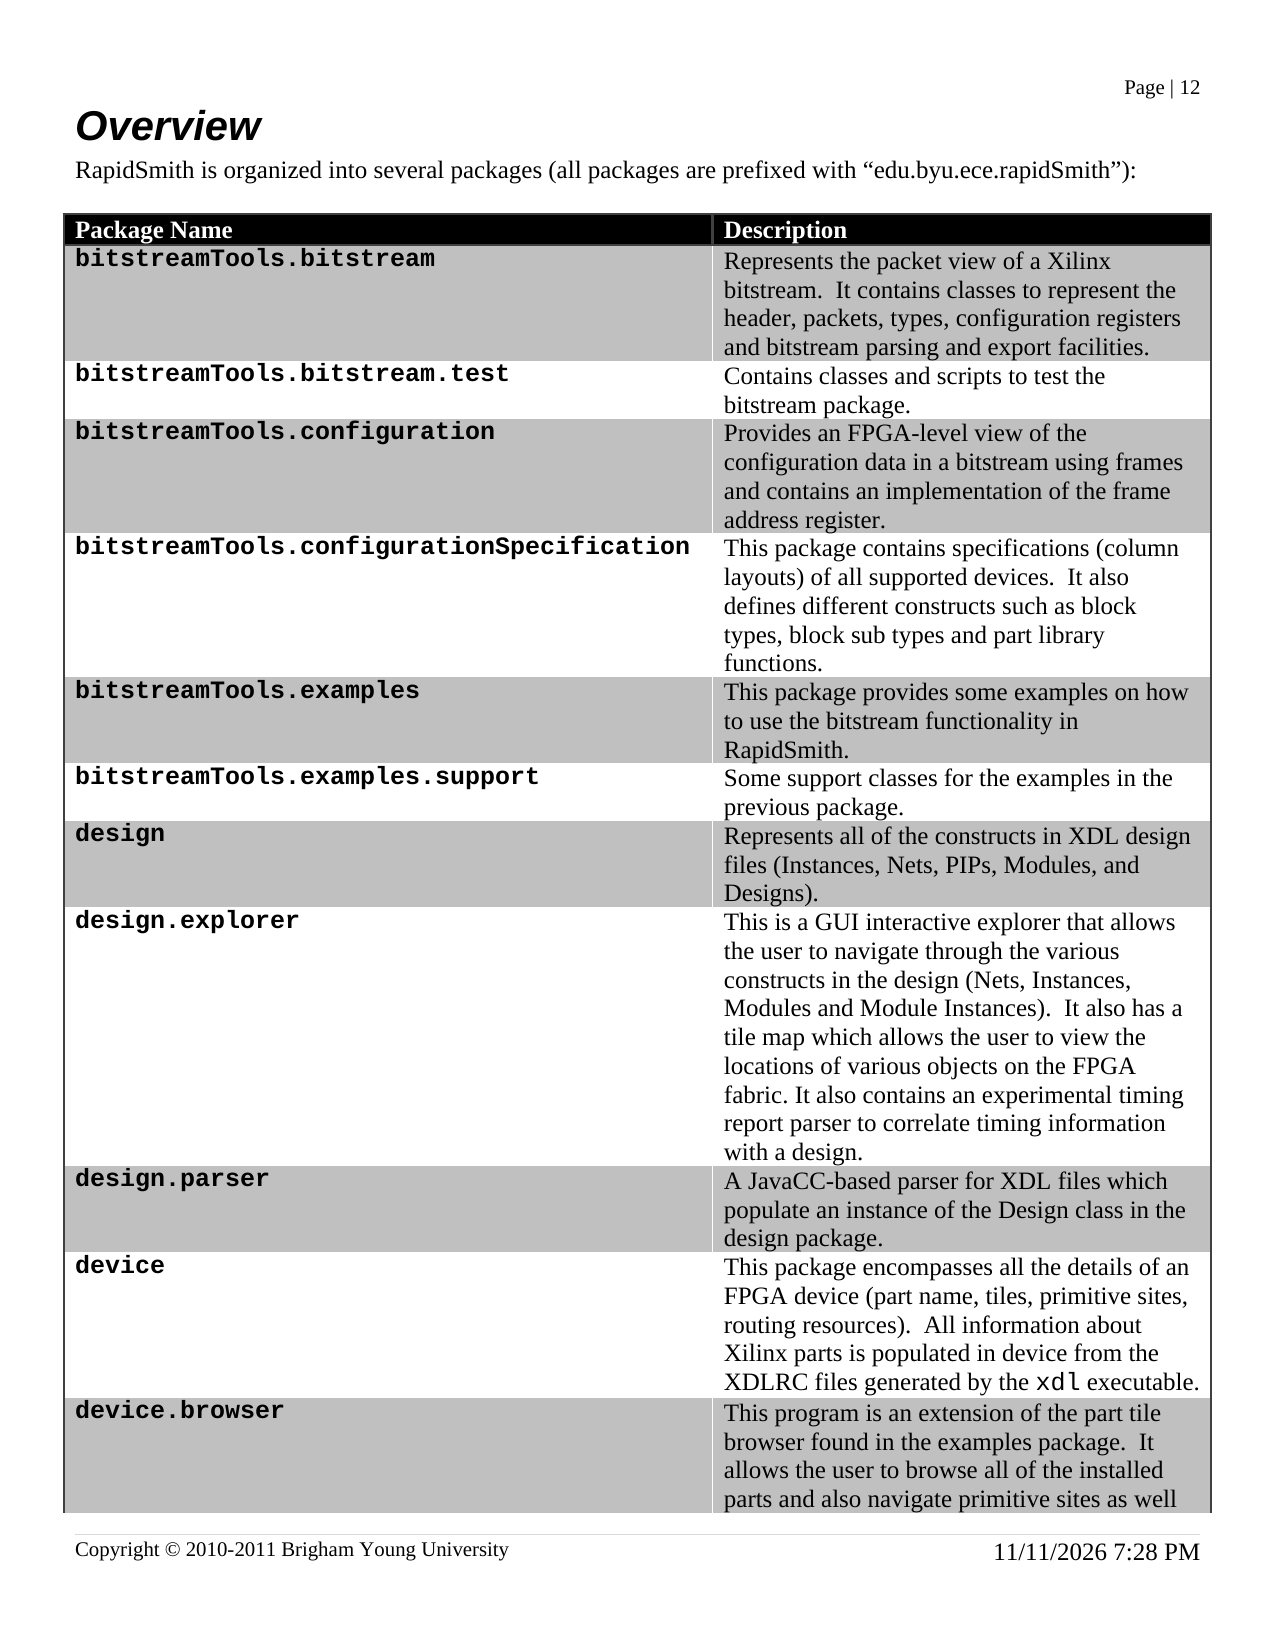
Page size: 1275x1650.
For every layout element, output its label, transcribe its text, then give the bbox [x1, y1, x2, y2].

table_header Package Name [65, 215, 711, 244]
table_cell This package encompasses all the details of an FPGA device (part name, tiles, primitive sites, routing resources). All information about Xilinx parts is populated in device from the XDLRC files generated by the xdl executable. [713, 1252, 1210, 1398]
table_cell Represents the packet view of a Xilinx bitstream. It contains classes to represent the header, packets, types, configuration registers and bitstream parsing and export facilities. [713, 246, 1210, 361]
subtitle Overview [75, 101, 1200, 149]
table_header Description [714, 215, 1210, 244]
table_cell design [65, 821, 712, 907]
table_cell bitstreamTools.bitstream.test [65, 361, 712, 418]
table_cell design.explorer [65, 907, 712, 1166]
text RapidSmith is organized into several packages (all packages are prefixed with “edu.byu.ece.rapidSmith”): [75, 156, 1200, 213]
table_cell A JavaCC-based parser for XDL files which populate an instance of the Design class in the design package. [713, 1166, 1210, 1252]
table_cell This is a GUI interactive explorer that allows the user to navigate through the various constructs in the design (Nets, Instances, Modules and Module Instances). It also has a tile map which allows the user to view the locations of various objects on the FPGA fabric. It also contains an experimental timing report parser to correlate timing information with a design. [713, 907, 1210, 1166]
table_cell bitstreamTools.configurationSpecification [65, 534, 712, 677]
table_cell This package provides some examples on how to use the bitstream functionality in RapidSmith. [713, 677, 1210, 763]
table_cell design.parser [65, 1166, 712, 1252]
table_cell Some support classes for the examples in the previous package. [713, 764, 1210, 821]
table_cell Contains classes and scripts to test the bitstream package. [713, 361, 1210, 418]
table_cell Represents all of the constructs in XDL design files (Instances, Nets, PIPs, Modules, and Designs). [713, 821, 1210, 907]
table_cell device [65, 1252, 712, 1398]
table_cell This package contains specifications (column layouts) of all supported devices. It also defines different constructs such as block types, block sub types and part library functions. [713, 534, 1210, 677]
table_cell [713, 1398, 1210, 1513]
table_cell bitstreamTools.bitstream [65, 246, 712, 361]
table_cell device.browser [65, 1398, 712, 1513]
table_cell Provides an FPGA-level view of the configuration data in a bitstream using frames and contains an implementation of the frame address register. [713, 419, 1210, 533]
table_cell bitstreamTools.examples.support [65, 764, 712, 821]
table_cell bitstreamTools.examples [65, 677, 712, 763]
table_cell bitstreamTools.configuration [65, 419, 712, 533]
